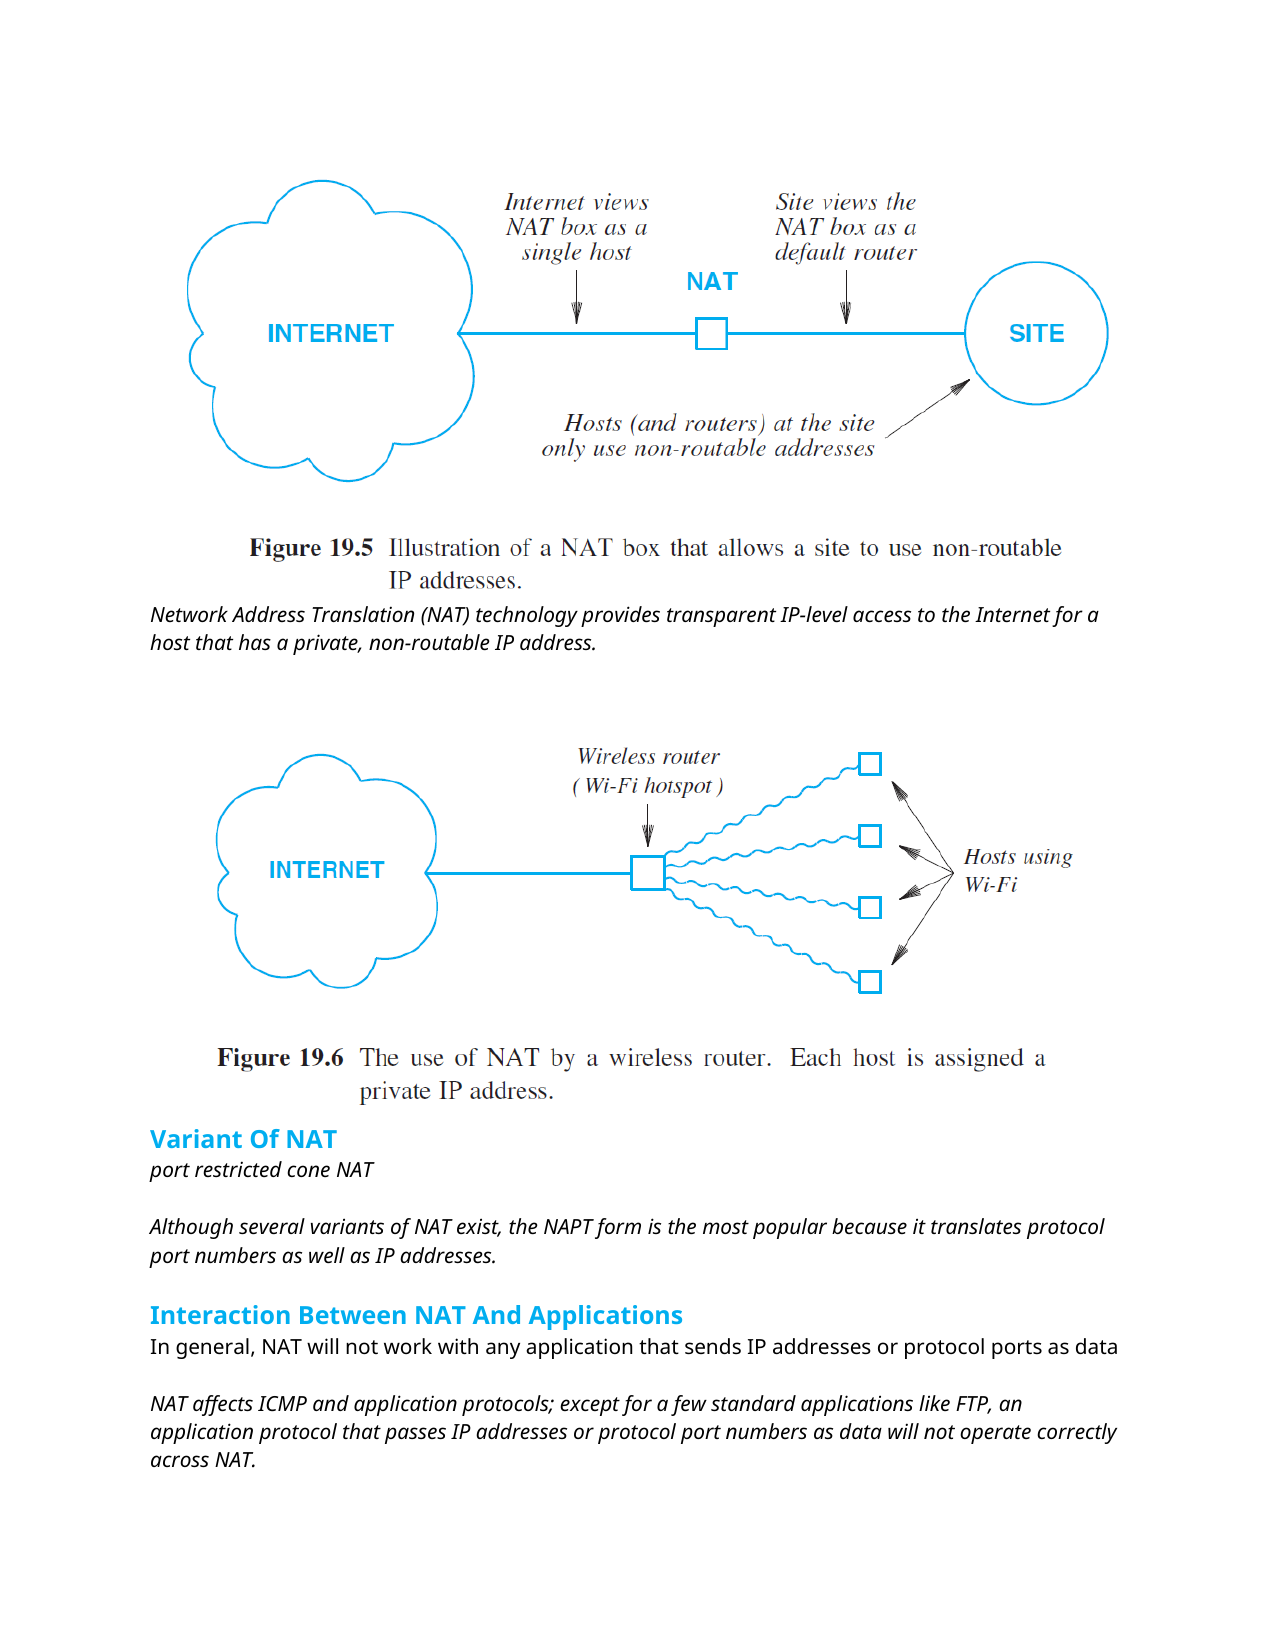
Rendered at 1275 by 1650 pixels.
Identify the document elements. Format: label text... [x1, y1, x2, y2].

text Interaction Between NAT And Applications [150, 1298, 1125, 1332]
text Although several variants of NAT exist, the NAPT form is the most popular because it translates protocol port numbers as well as IP addresses. [150, 1212, 1125, 1269]
text Network Address Translation (NAT) technology provides transparent IP-level access to the Internet for a host that has a private, non-routable IP address. [150, 600, 1125, 657]
text Variant Of NAT [150, 1122, 1125, 1156]
text In general, NAT will not work with any application that sends IP addresses or protocol ports as data [150, 1332, 1125, 1360]
text NAT affects ICMP and application protocols; except for a few standard applications like FTP, an application protocol that passes IP addresses or protocol port numbers as data will not operate correctly across NAT. [150, 1389, 1125, 1474]
text port restricted cone NAT [150, 1156, 1125, 1184]
